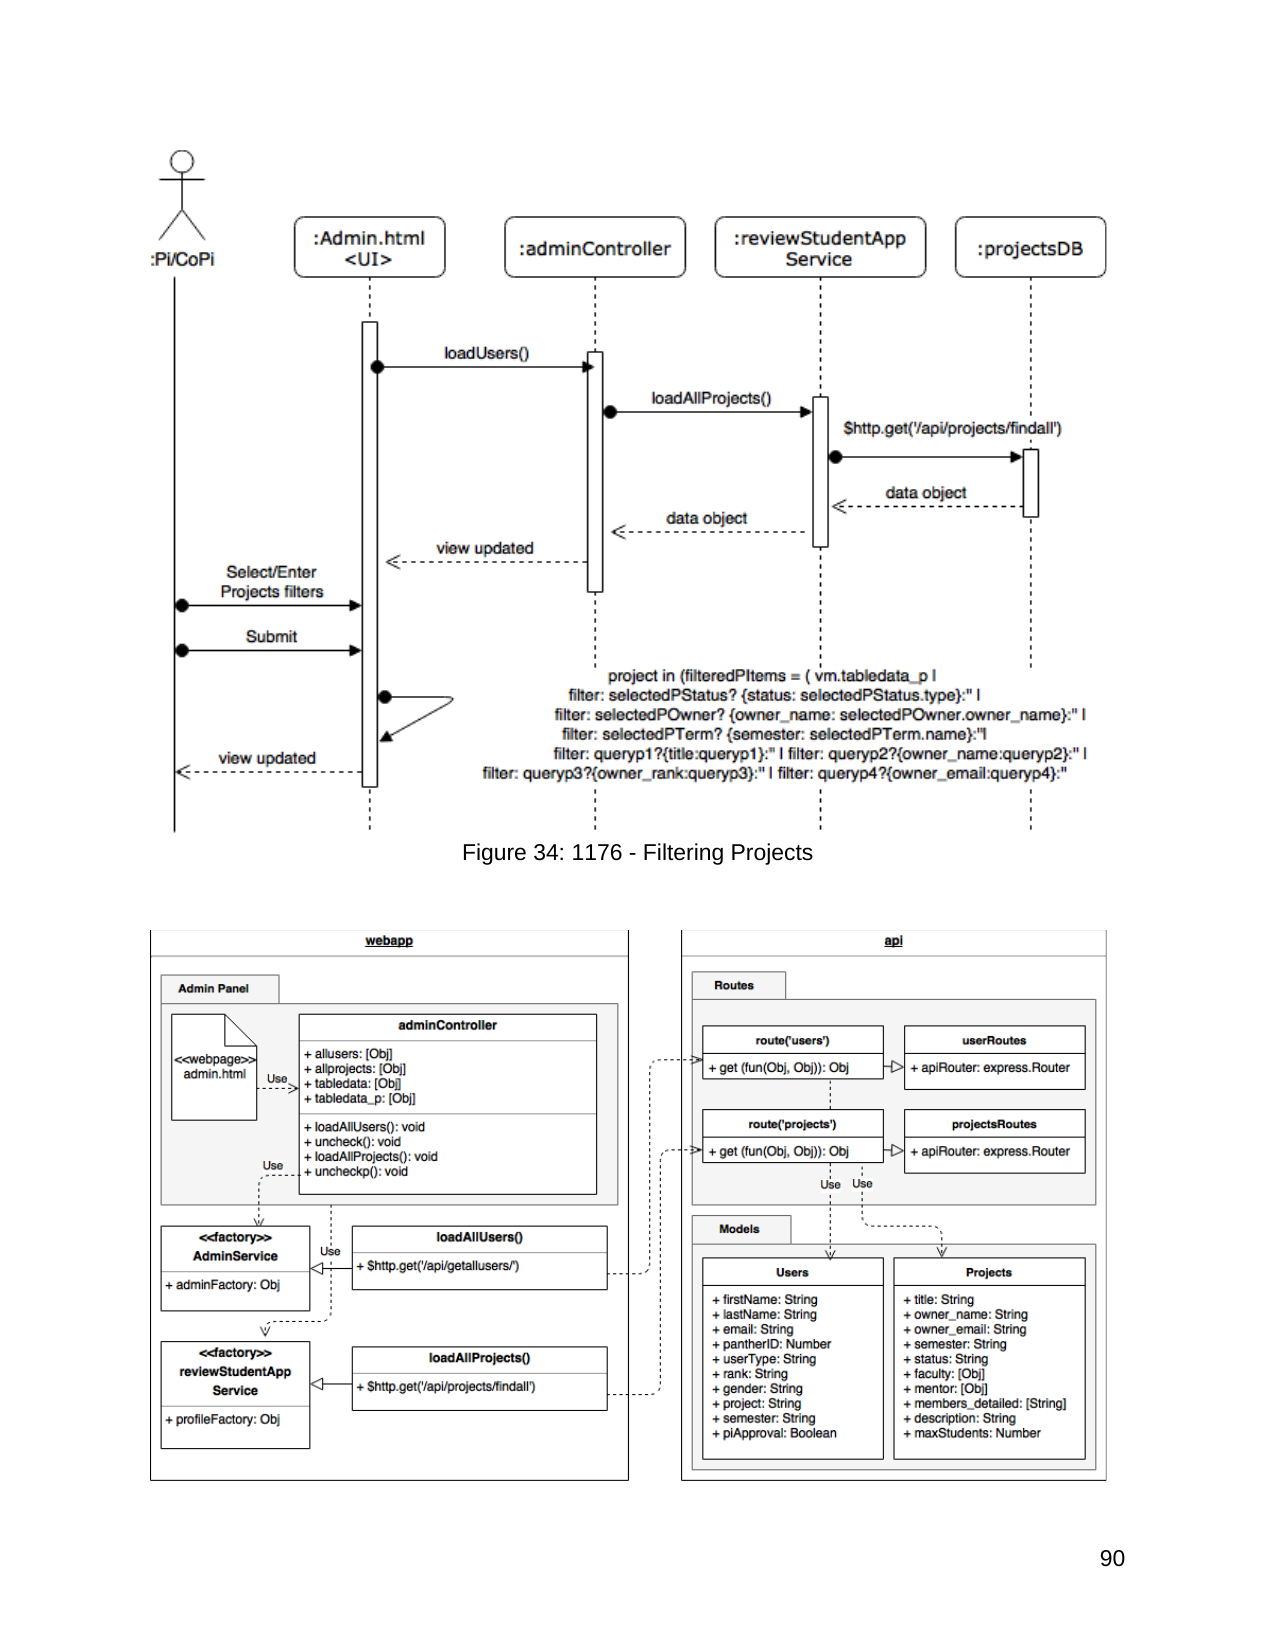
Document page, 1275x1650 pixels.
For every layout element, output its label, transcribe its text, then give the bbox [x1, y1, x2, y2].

picture [150, 930, 1107, 1482]
picture [150, 150, 1107, 836]
text Figure 34: 1176 - Filtering Projects [150, 839, 1125, 866]
